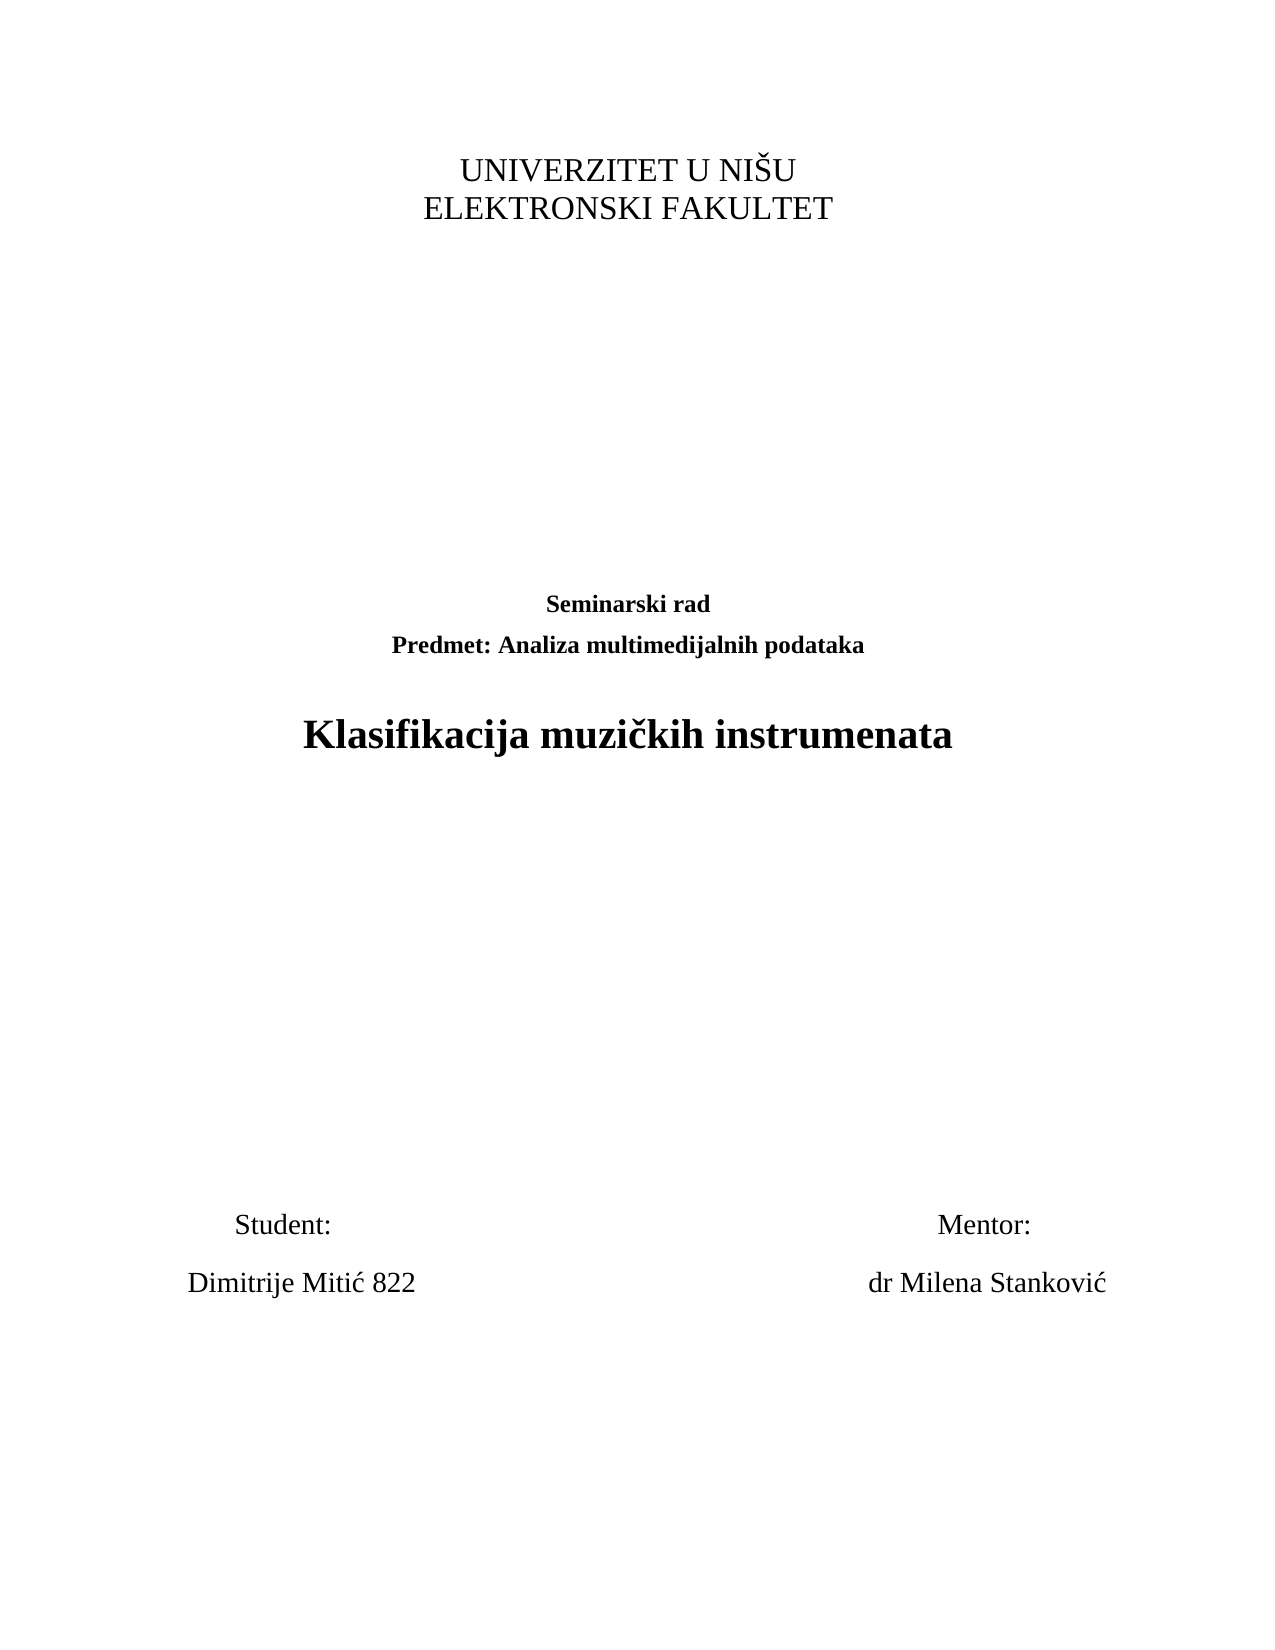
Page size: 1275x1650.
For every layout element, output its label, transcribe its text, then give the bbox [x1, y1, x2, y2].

text UNIVERZITET U NIŠU [150, 150, 1106, 188]
text Klasifikacija muzičkih instrumenata [150, 709, 1106, 757]
text Predmet: Analiza multimedijalnih podataka [150, 630, 1106, 659]
text Dimitrije Mitić 822 dr Milena Stanković [169, 1266, 1106, 1299]
text Student: Mentor: [159, 1207, 1106, 1241]
text ELEKTRONSKI FAKULTET [150, 188, 1106, 227]
text Seminarski rad [150, 589, 1106, 618]
